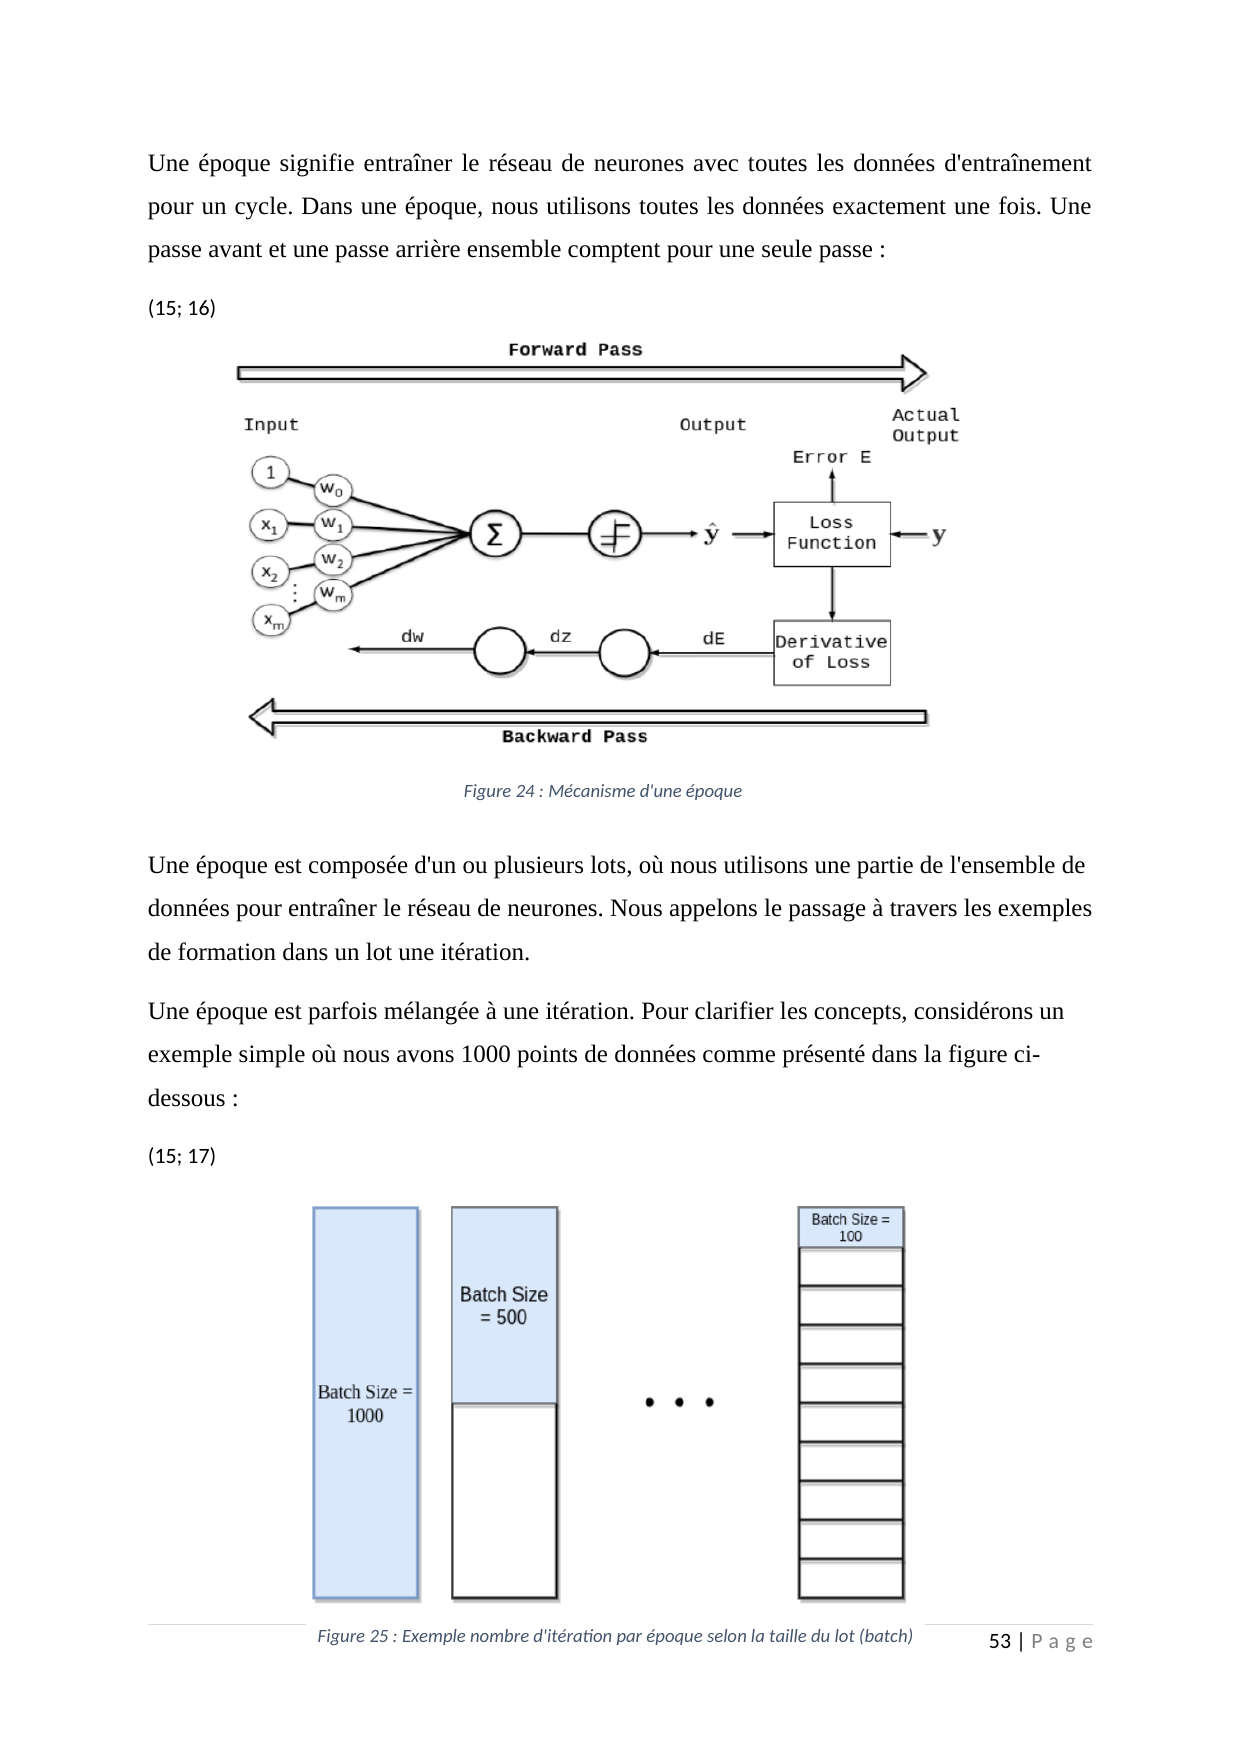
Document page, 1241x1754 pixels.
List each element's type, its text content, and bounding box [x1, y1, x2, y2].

text Une époque est composée d'un ou plusieurs lots, où nous utilisons une partie de l'ensemble de données pour entraîner le réseau de neurones. Nous appelons le passage à travers les exemples de formation dans un lot une itération. [148, 850, 1093, 965]
text Une époque signifie entraîner le réseau de neurones avec toutes les données d'entraînement pour un cycle. Dans une époque, nous utilisons toutes les données exactement une fois. Une passe avant et une passe arrière ensemble comptent pour une seule passe : [148, 148, 1093, 263]
text Une époque est parfois mélangée à une itération. Pour clarifier les concepts, considérons un exemple simple où nous avons 1000 points de données comme présenté dans la figure ci-dessous : [148, 996, 1093, 1111]
picture [227, 326, 974, 758]
picture [306, 1194, 921, 1613]
